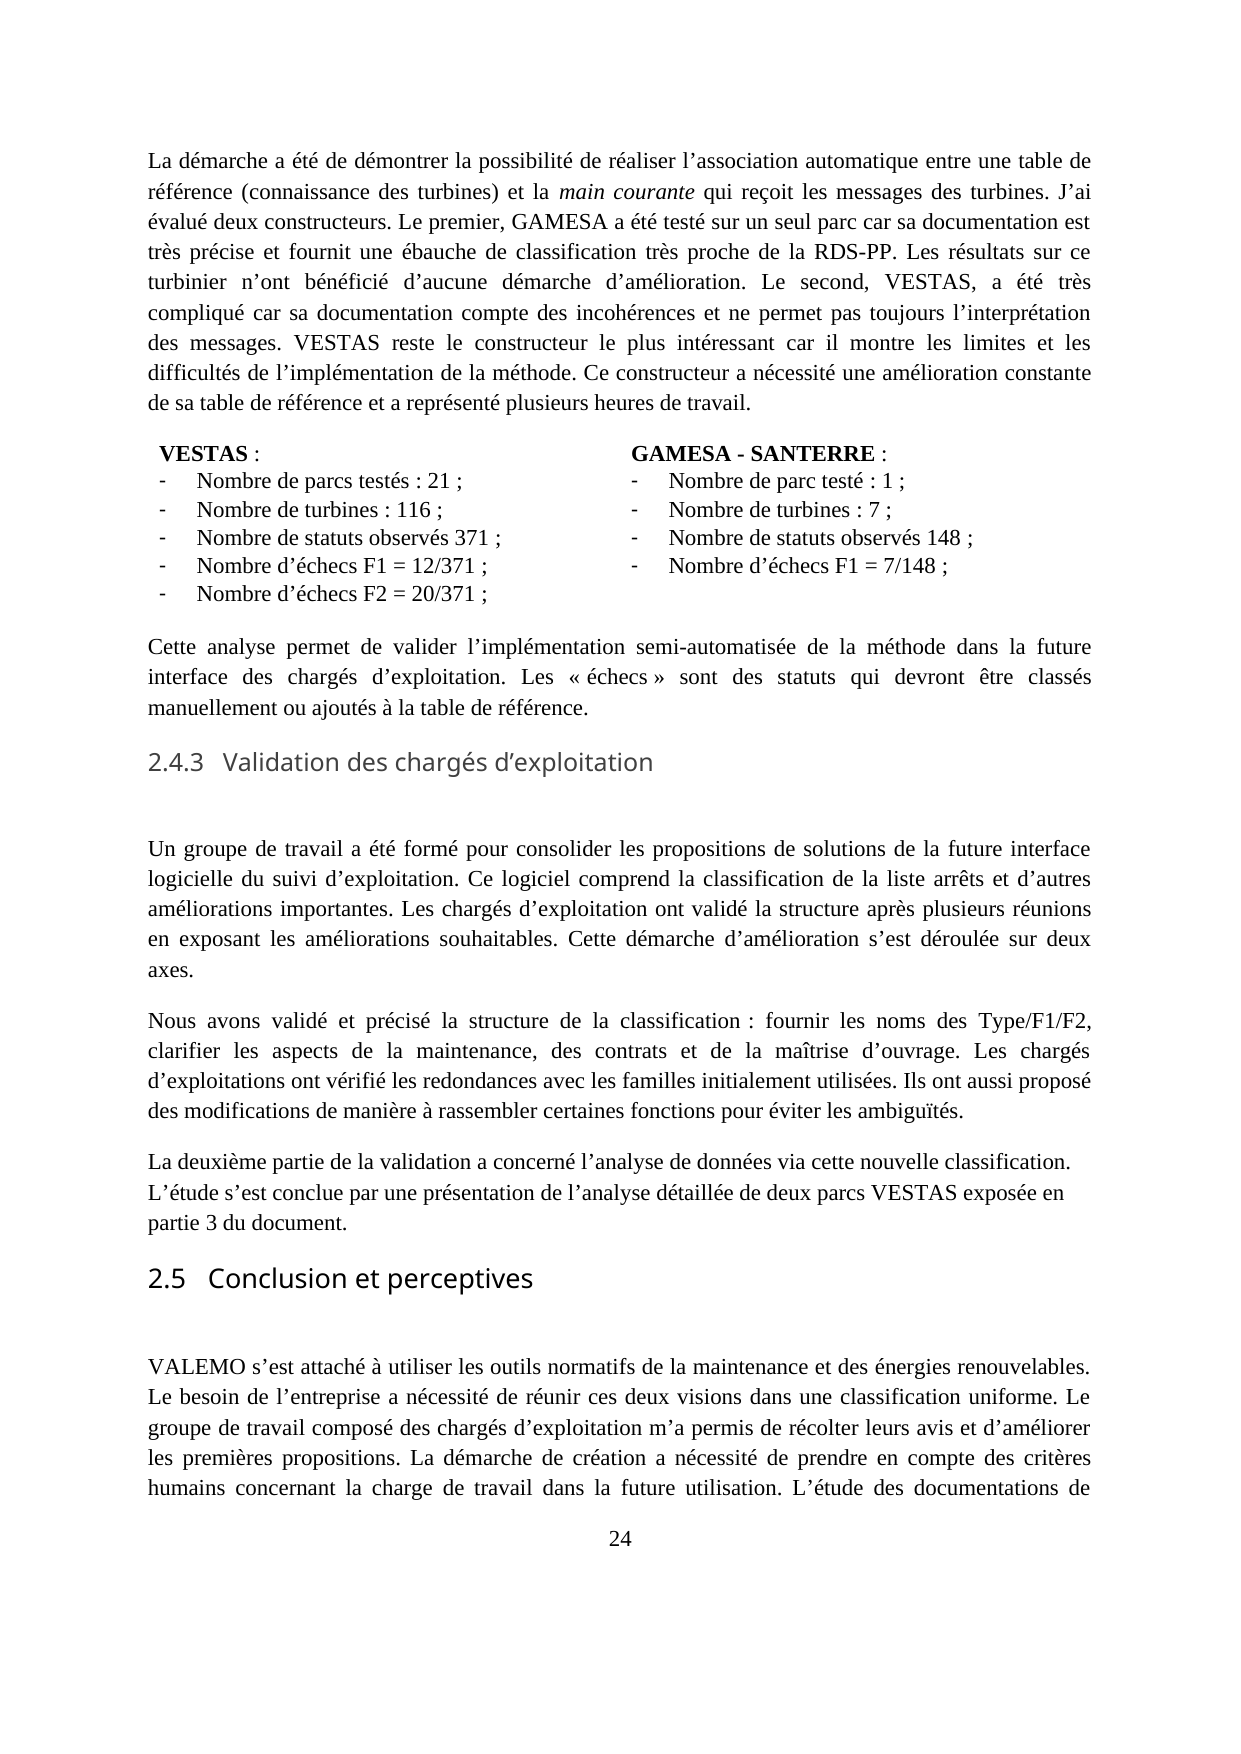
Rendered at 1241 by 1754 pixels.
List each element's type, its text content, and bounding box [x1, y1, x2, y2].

subtitle Validation des chargés d’exploitation [148, 744, 1093, 779]
table_header VESTAS : Nombre de parcs testés : 21 ; Nombre de turbines : 116 ; Nombre de statuts observés 371 ; Nombre d’échecs F1 = 12/371 ; Nombre d’échecs F2 = 20/371 ; [148, 440, 619, 633]
text La deuxième partie de la validation a concerné l’analyse de données via cette nouvelle classification. L’étude s’est conclue par une présentation de l’analyse détaillée de deux parcs VESTAS exposée en partie 3 du document. [148, 1148, 1093, 1235]
table_header GAMESA - SANTERRE : Nombre de parc testé : 1 ; Nombre de turbines : 7 ; Nombre de statuts observés 148 ; Nombre d’échecs F1 = 7/148 ; [620, 440, 1092, 633]
text Cette analyse permet de valider l’implémentation semi-automatisée de la méthode dans la future interface des chargés d’exploitation. Les « échecs » sont des statuts qui devront être classés manuellement ou ajoutés à la table de référence. [148, 633, 1093, 720]
text Nous avons validé et précisé la structure de la classification : fournir les noms des Type/F1/F2, clarifier les aspects de la maintenance, des contrats et de la maîtrise d’ouvrage. Les chargés d’exploitations ont vérifié les redondances avec les familles initialement utilisées. Ils ont aussi proposé des modifications de manière à rassembler certaines fonctions pour éviter les ambiguïtés. [148, 1007, 1093, 1124]
text Un groupe de travail a été formé pour consolider les propositions de solutions de la future interface logicielle du suivi d’exploitation. Ce logiciel comprend la classification de la liste arrêts et d’autres améliorations importantes. Les chargés d’exploitation ont validé la structure après plusieurs réunions en exposant les améliorations souhaitables. Cette démarche d’amélioration s’est déroulée sur deux axes. [148, 835, 1093, 982]
text La démarche a été de démontrer la possibilité de réaliser l’association automatique entre une table de référence (connaissance des turbines) et la main courante qui reçoit les messages des turbines. J’ai évalué deux constructeurs. Le premier, GAMESA a été testé sur un seul parc car sa documentation est très précise et fournit une ébauche de classification très proche de la RDS-PP. Les résultats sur ce turbinier n’ont bénéficié d’aucune démarche d’amélioration. Le second, VESTAS, a été très compliqué car sa documentation compte des incohérences et ne permet pas toujours l’interprétation des messages. VESTAS reste le constructeur le plus intéressant car il montre les limites et les difficultés de l’implémentation de la méthode. Ce constructeur a nécessité une amélioration constante de sa table de référence et a représenté plusieurs heures de travail. [148, 148, 1093, 416]
subtitle Conclusion et perceptives [148, 1260, 1093, 1297]
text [148, 1353, 1093, 1500]
